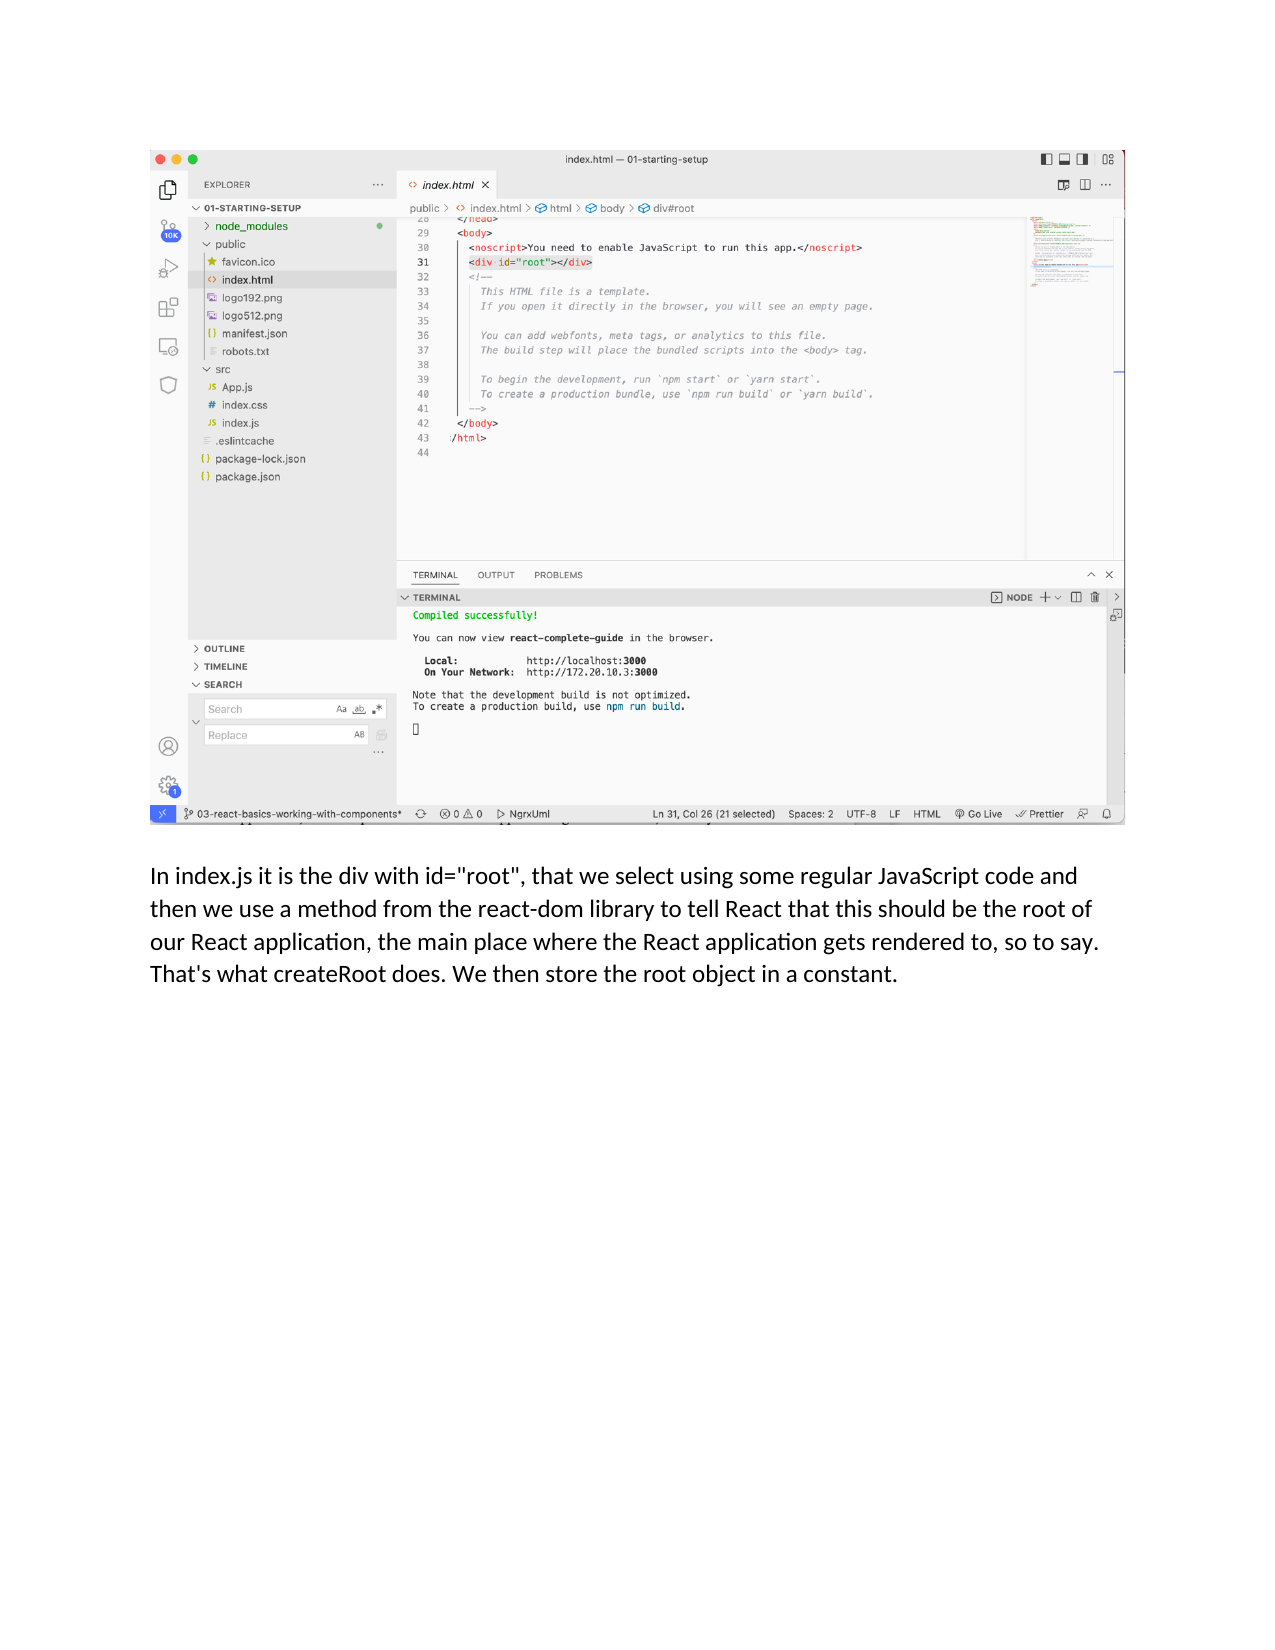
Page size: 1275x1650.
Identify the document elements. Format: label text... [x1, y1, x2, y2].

text In index.js it is the div with id="root", that we select using some regular JavaScript code and then we use a method from the react-dom library to tell React that this should be the root of our React application, the main place where the React application gets rendered to, so to say. That's what createRoot does. We then store the root object in a constant. [150, 860, 1125, 989]
picture [150, 150, 1125, 825]
